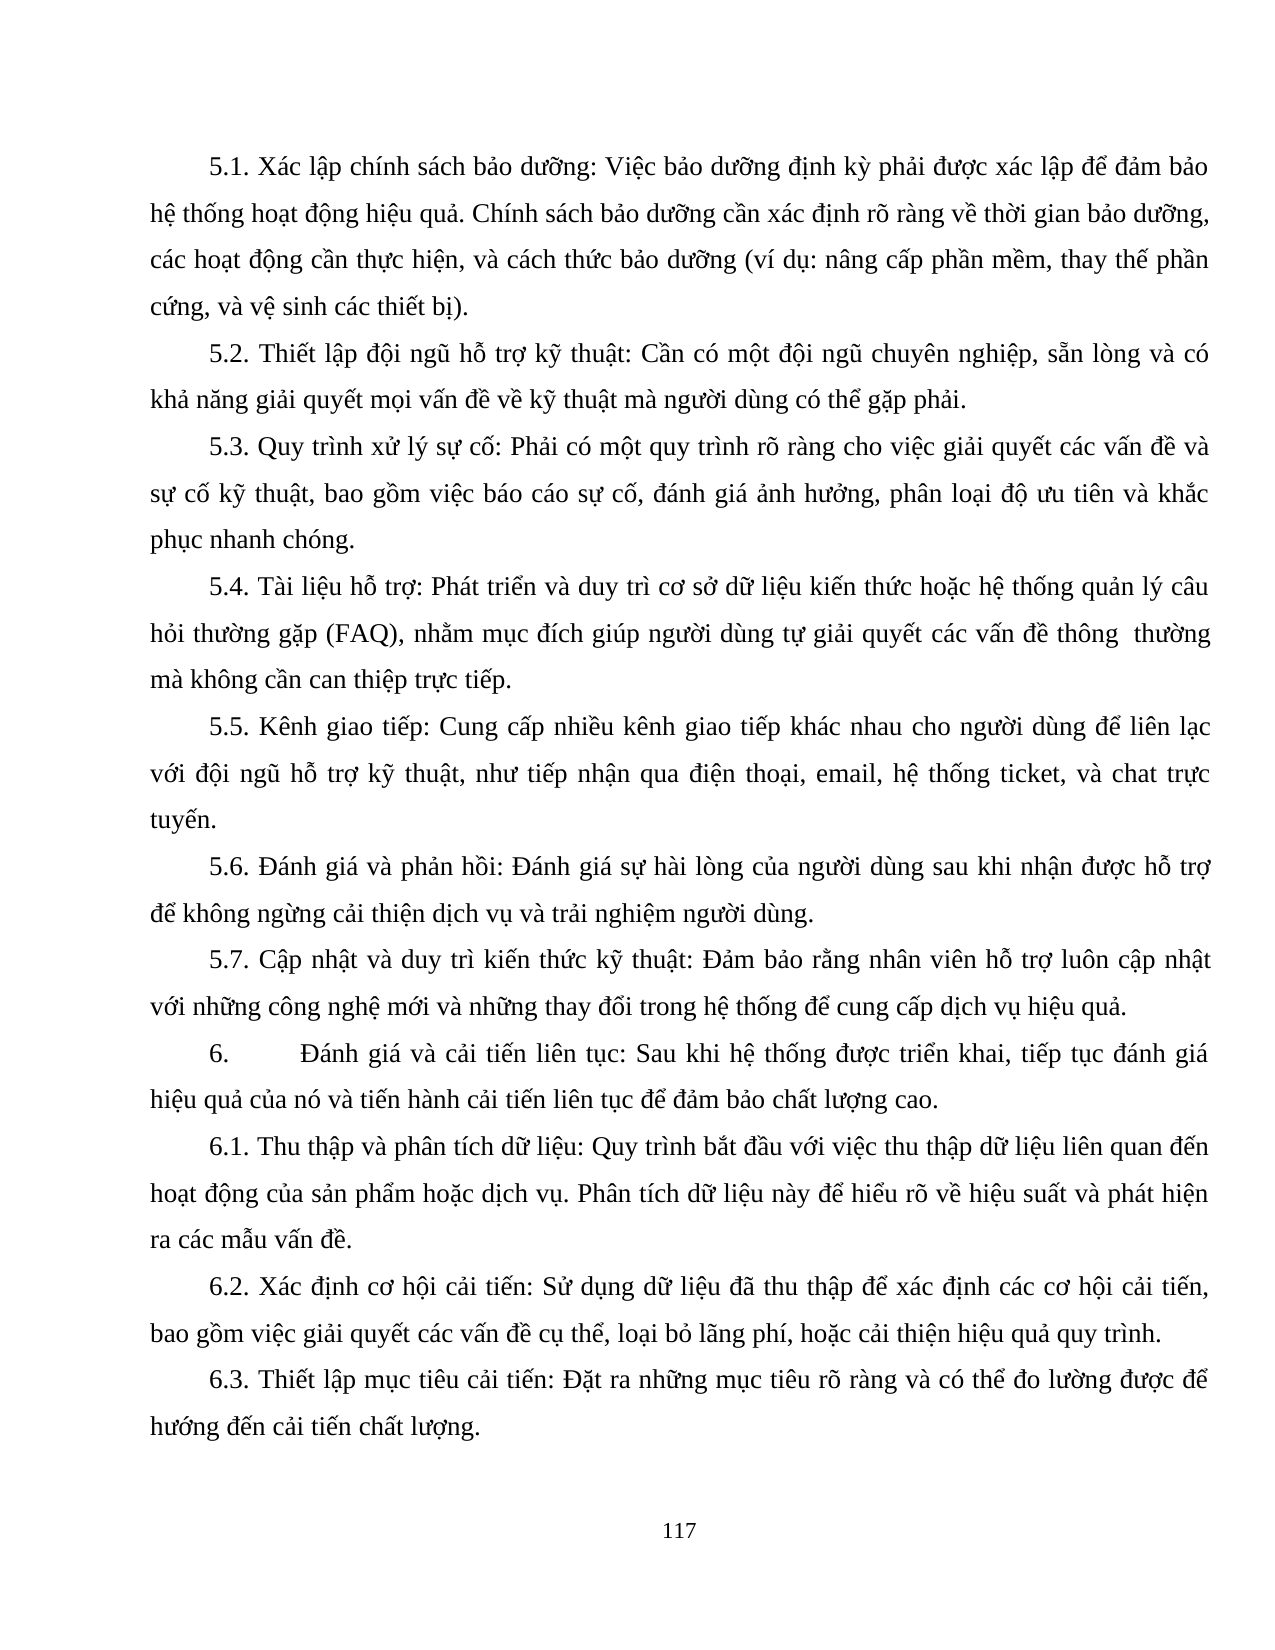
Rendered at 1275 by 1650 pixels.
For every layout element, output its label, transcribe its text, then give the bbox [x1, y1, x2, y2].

list Quy trình xử lý sự cố: Phải có một quy trình rõ ràng cho việc giải quyết các vấn đề và sự cố kỹ thuật, bao gồm việc báo cáo sự cố, đánh giá ảnh hưởng, phân loại độ ưu tiên và khắc phục nhanh chóng. [150, 430, 1211, 554]
list Kênh giao tiếp: Cung cấp nhiều kênh giao tiếp khác nhau cho người dùng để liên lạc với đội ngũ hỗ trợ kỹ thuật, như tiếp nhận qua điện thoại, email, hệ thống ticket, và chat trực tuyến. [150, 710, 1211, 834]
list Tài liệu hỗ trợ: Phát triển và duy trì cơ sở dữ liệu kiến thức hoặc hệ thống quản lý câu hỏi thường gặp (FAQ), nhằm mục đích giúp người dùng tự giải quyết các vấn đề thông thường mà không cần can thiệp trực tiếp. [150, 570, 1211, 694]
list Thiết lập mục tiêu cải tiến: Đặt ra những mục tiêu rõ ràng và có thể đo lường được để hướng đến cải tiến chất lượng. [150, 1363, 1211, 1441]
list Thiết lập đội ngũ hỗ trợ kỹ thuật: Cần có một đội ngũ chuyên nghiệp, sẵn lòng và có khả năng giải quyết mọi vấn đề về kỹ thuật mà người dùng có thể gặp phải. [150, 337, 1211, 414]
list Thu thập và phân tích dữ liệu: Quy trình bắt đầu với việc thu thập dữ liệu liên quan đến hoạt động của sản phẩm hoặc dịch vụ. Phân tích dữ liệu này để hiểu rõ về hiệu suất và phát hiện ra các mẫu vấn đề. [150, 1130, 1211, 1254]
list Xác lập chính sách bảo dưỡng: Việc bảo dưỡng định kỳ phải được xác lập để đảm bảo hệ thống hoạt động hiệu quả. Chính sách bảo dưỡng cần xác định rõ ràng về thời gian bảo dưỡng, các hoạt động cần thực hiện, và cách thức bảo dưỡng (ví dụ: nâng cấp phần mềm, thay thế phần cứng, và vệ sinh các thiết bị). [150, 150, 1211, 321]
list Cập nhật và duy trì kiến thức kỹ thuật: Đảm bảo rằng nhân viên hỗ trợ luôn cập nhật với những công nghệ mới và những thay đổi trong hệ thống để cung cấp dịch vụ hiệu quả. [150, 943, 1211, 1021]
list Xác định cơ hội cải tiến: Sử dụng dữ liệu đã thu thập để xác định các cơ hội cải tiến, bao gồm việc giải quyết các vấn đề cụ thể, loại bỏ lãng phí, hoặc cải thiện hiệu quả quy trình. [150, 1270, 1211, 1348]
list Đánh giá và cải tiến liên tục: Sau khi hệ thống được triển khai, tiếp tục đánh giá hiệu quả của nó và tiến hành cải tiến liên tục để đảm bảo chất lượng cao. [150, 1037, 1211, 1114]
list Đánh giá và phản hồi: Đánh giá sự hài lòng của người dùng sau khi nhận được hỗ trợ để không ngừng cải thiện dịch vụ và trải nghiệm người dùng. [150, 850, 1211, 928]
